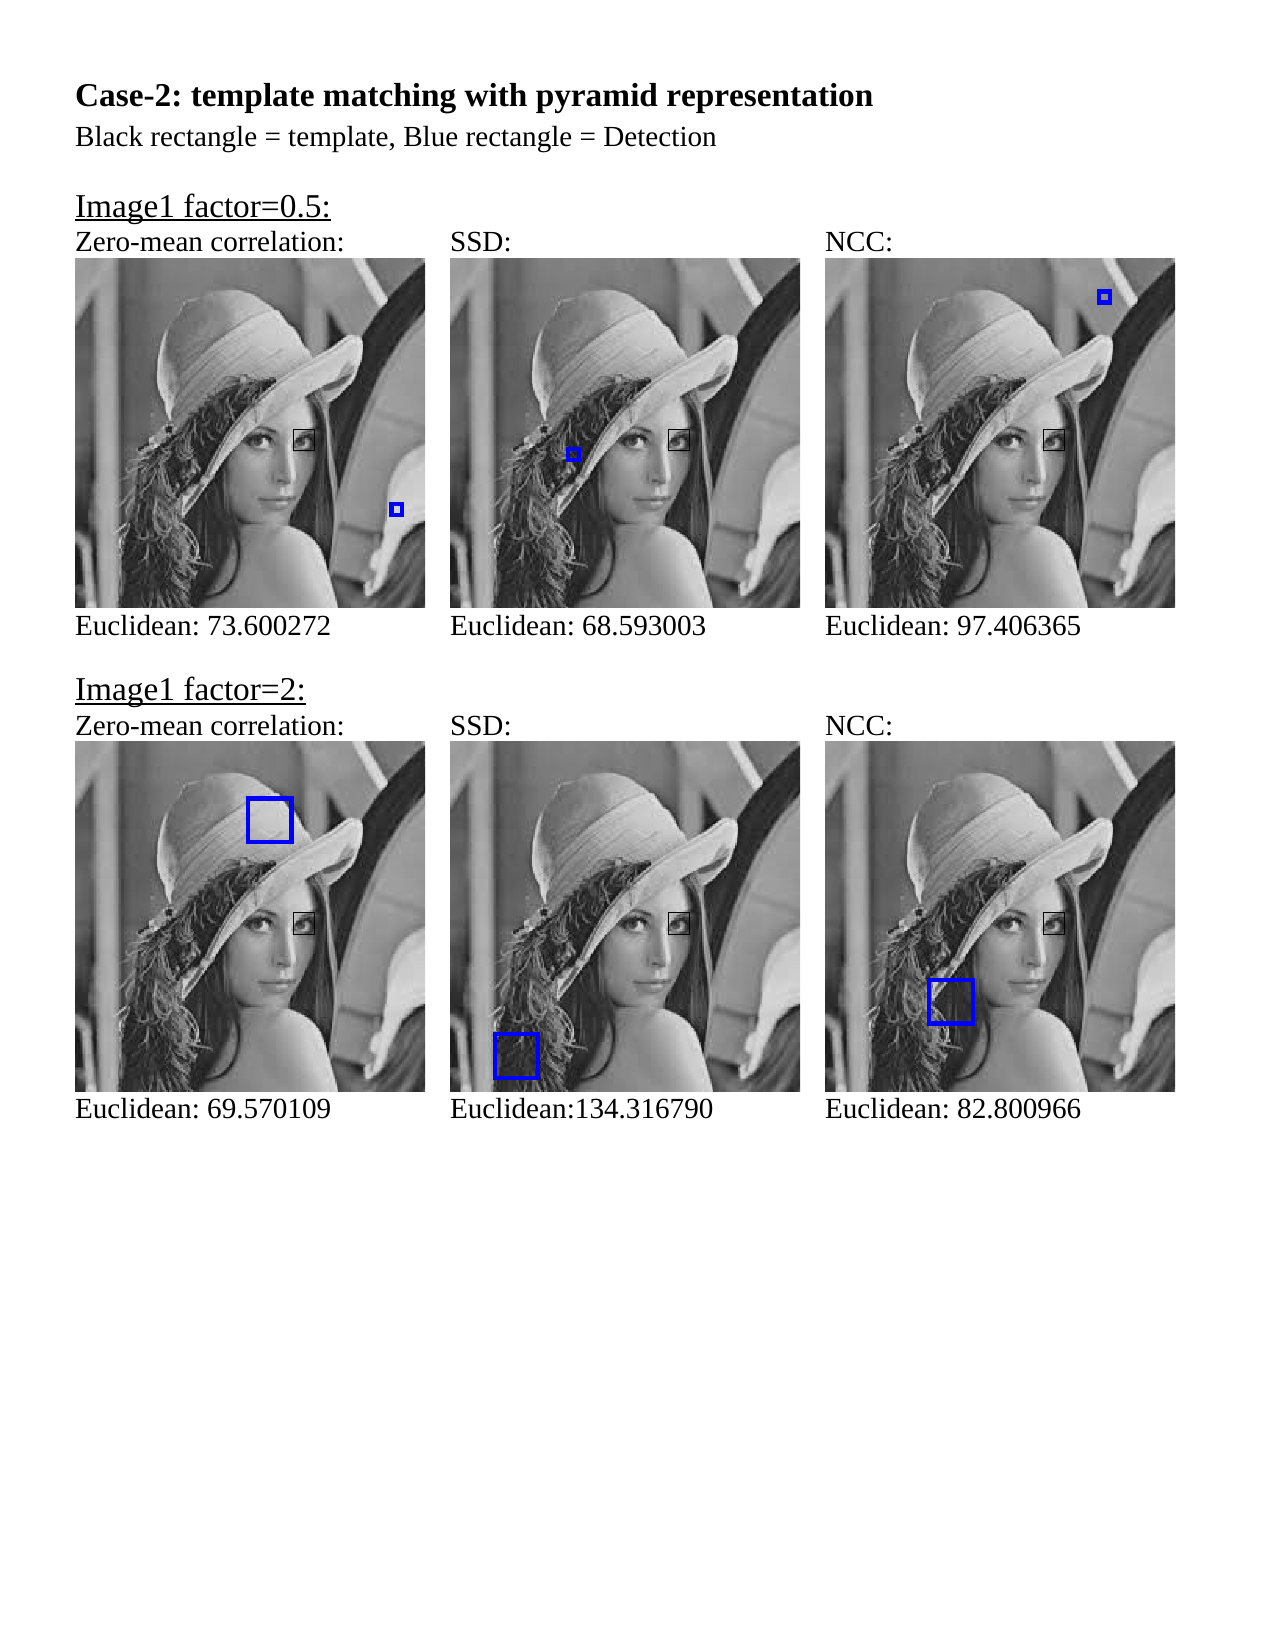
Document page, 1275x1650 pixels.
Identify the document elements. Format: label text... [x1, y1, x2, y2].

text Zero-mean correlation: SSD: NCC: [75, 224, 1200, 258]
text Zero-mean correlation: SSD: NCC: [75, 708, 1200, 741]
text Black rectangle = template, Blue rectangle = Detection [75, 119, 1200, 153]
text Euclidean: 73.600272 Euclidean: 68.593003 Euclidean: 97.406365 [75, 608, 1200, 642]
text Case-2: template matching with pyramid representation [75, 75, 1200, 113]
text Euclidean: 69.570109 Euclidean:134.316790 Euclidean: 82.800966 [75, 1091, 1200, 1125]
text Image1 factor=0.5: [75, 186, 1200, 224]
text Image1 factor=2: [75, 669, 1200, 708]
